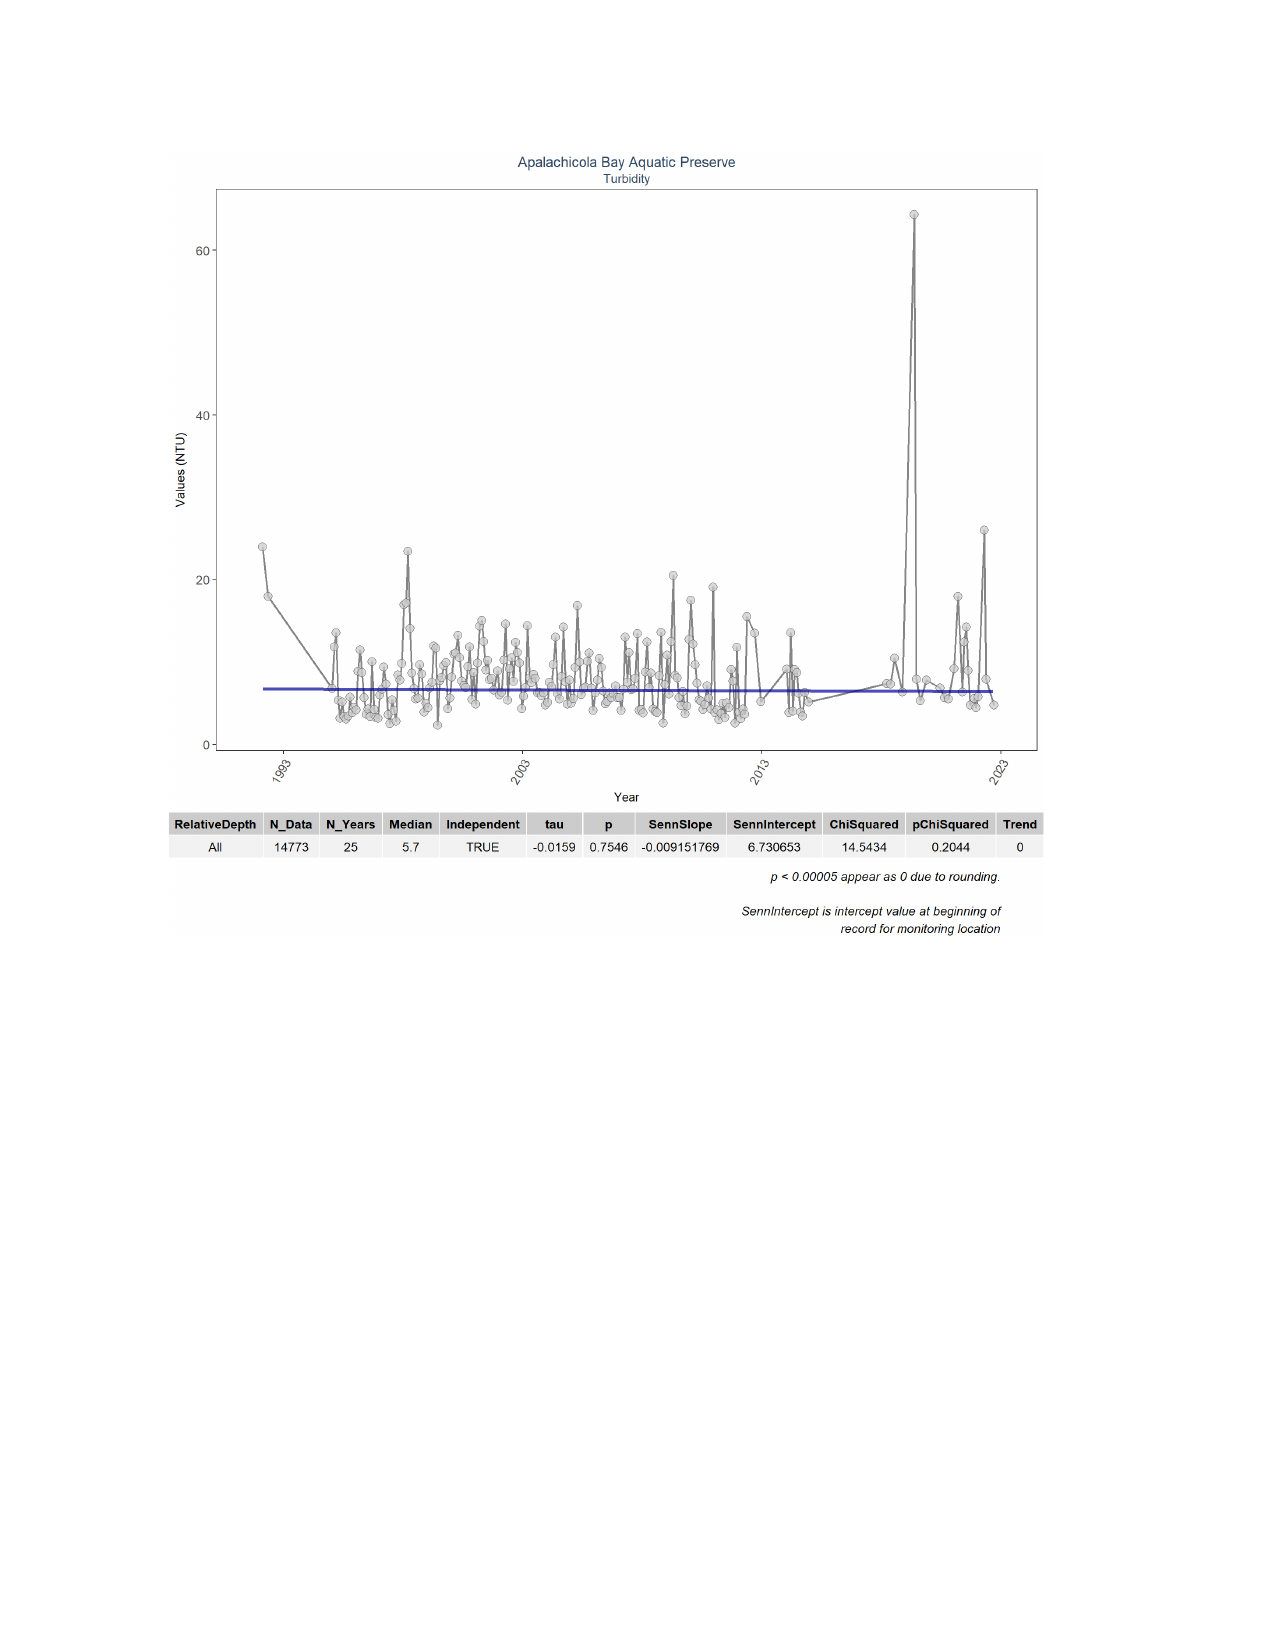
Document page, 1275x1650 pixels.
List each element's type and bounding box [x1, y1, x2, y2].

picture [168, 150, 1044, 938]
